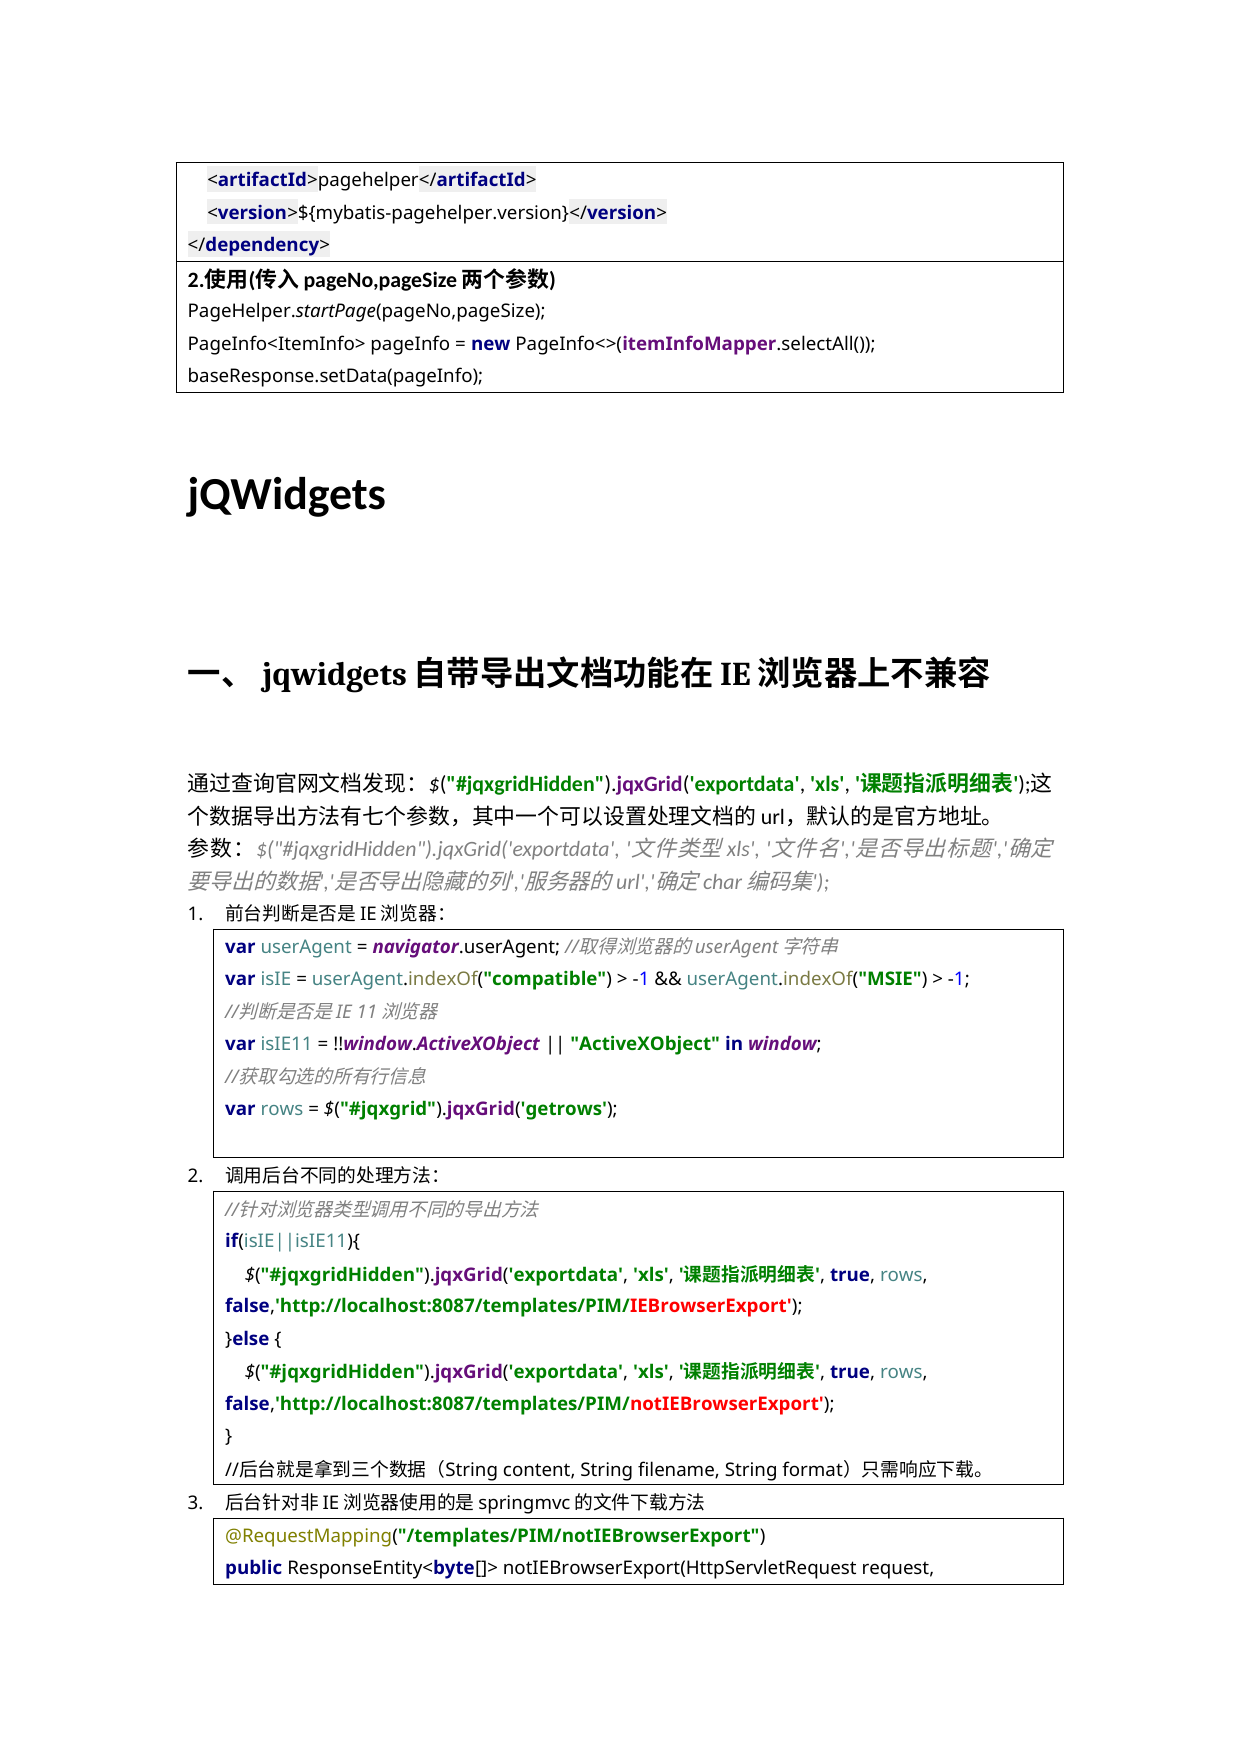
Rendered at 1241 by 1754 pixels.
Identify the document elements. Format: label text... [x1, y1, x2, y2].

table_cell 2.使用(传入pageNo,pageSize两个参数) PageHelper.startPage(pageNo,pageSize); PageInfo<ItemInfo> pageInfo = new PageInfo<>(itemInfoMapper.selectAll()); baseResponse.setData(pageInfo); [177, 262, 1063, 392]
list 调用后台不同的处理方法： [187, 1158, 1053, 1191]
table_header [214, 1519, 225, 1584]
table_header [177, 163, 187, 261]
table_header //针对浏览器类型调用不同的导出方法 if(isIE||isIE11){ $("#jqxgridHidden").jqxGrid('exportdata', 'xls', '课题指派明细表', true, rows, false,'http://localhost:8087/templates/PIM/IEBrowserExport'); }else { $("#jqxgridHidden").jqxGrid('exportdata', 'xls', '课题指派明细表', true, rows, false,'http://localhost:8087/templates/PIM/notIEBrowserExport'); } //后台就是拿到三个数据（String content, String filename, String format）只需响应下载。 [214, 1192, 1063, 1484]
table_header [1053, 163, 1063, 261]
subtitle jqwidgets自带导出文档功能在IE浏览器上不兼容 [187, 639, 1053, 704]
list 前台判断是否是IE浏览器： [187, 896, 1053, 928]
subtitle jQWidgets [187, 461, 1053, 526]
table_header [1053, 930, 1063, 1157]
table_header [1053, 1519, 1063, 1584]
text 参数：$("#jqxgridHidden").jqxGrid('exportdata', '文件类型xls', '文件名','是否导出标题','确定要导出的数据','是否导出隐藏的列','服务器的url','确定char编码集'); [187, 831, 1053, 896]
text 通过查询官网文档发现：$("#jqxgridHidden").jqxGrid('exportdata', 'xls', '课题指派明细表');这个数据导出方法有七个参数，其中一个可以设置处理文档的url，默认的是官方地址。 [187, 766, 1053, 831]
list 后台针对非IE浏览器使用的是springmvc的文件下载方法 [187, 1485, 1053, 1518]
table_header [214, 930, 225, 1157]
